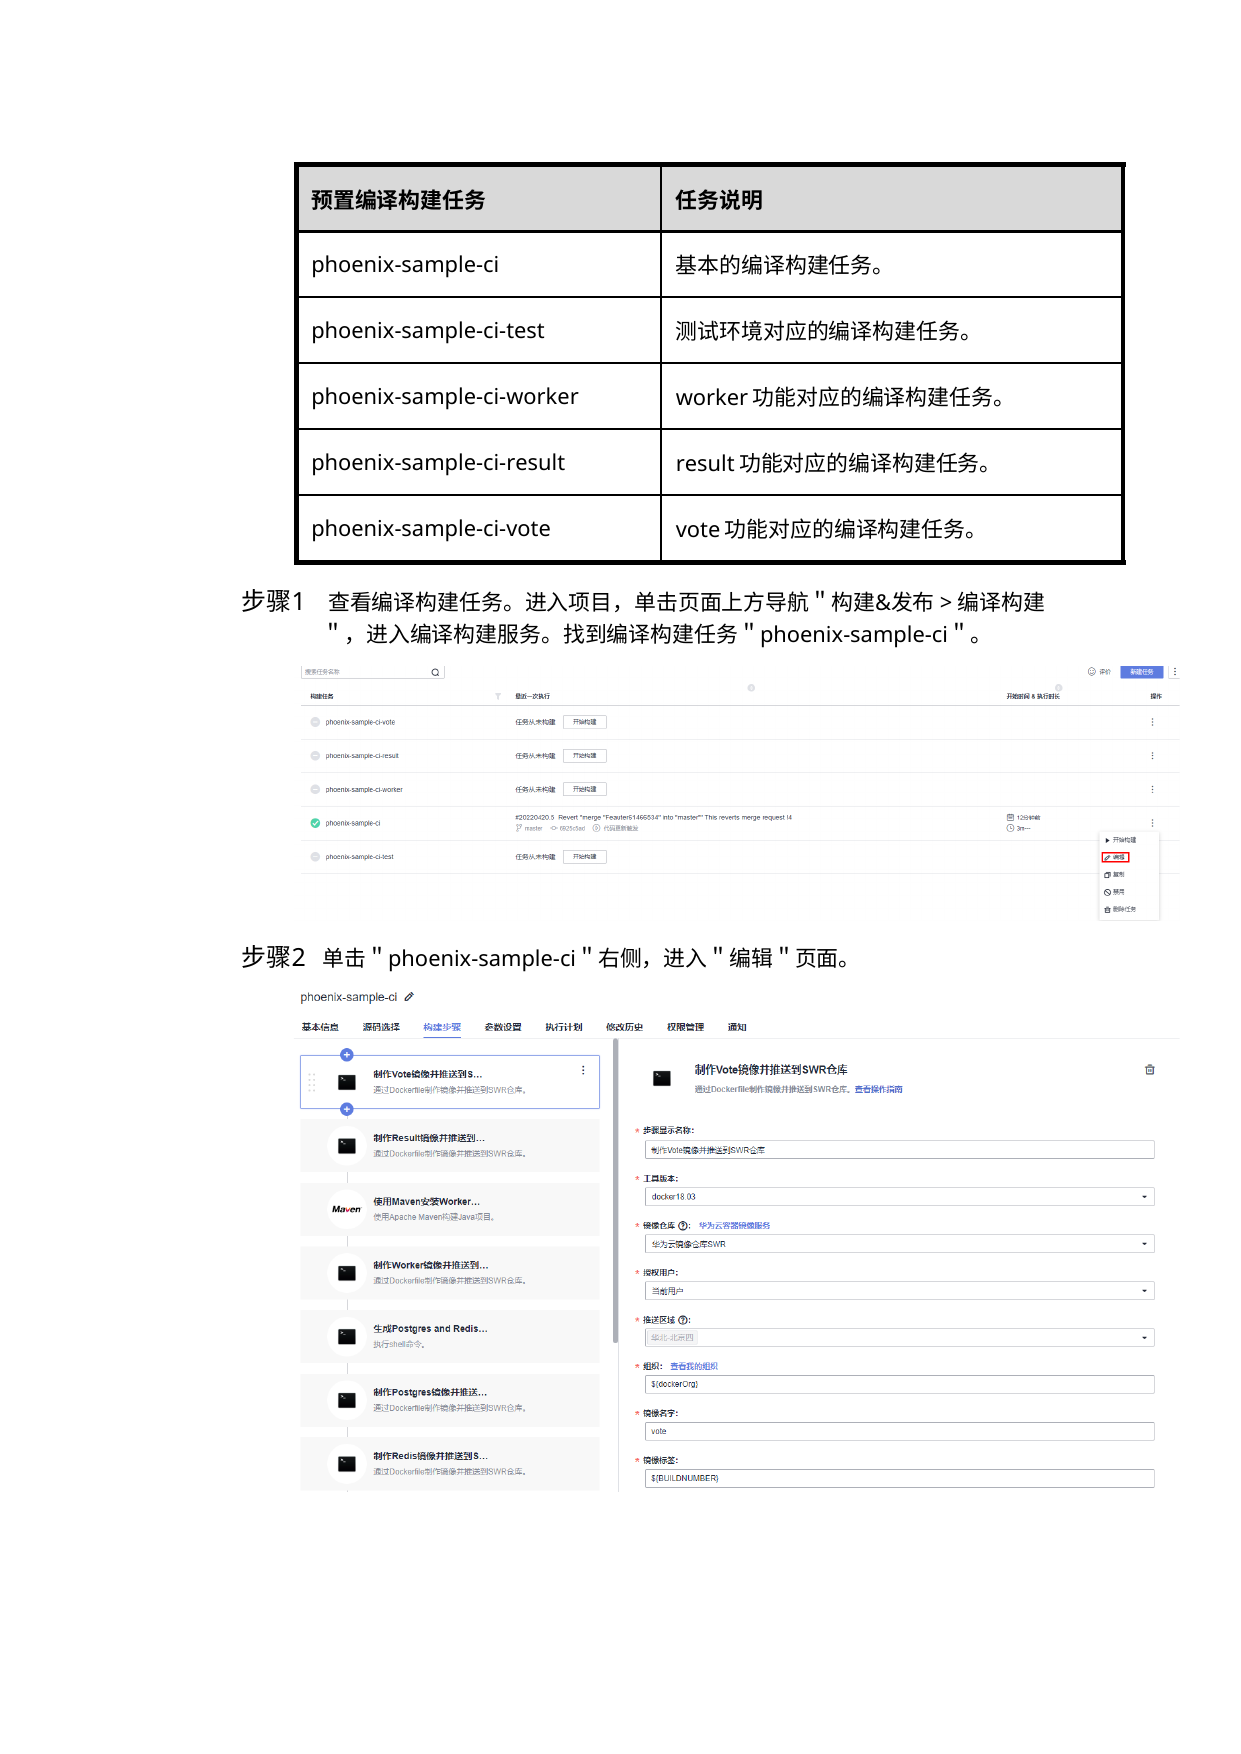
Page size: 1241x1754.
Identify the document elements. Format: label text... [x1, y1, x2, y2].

table_cell worker功能对应的编译构建任务。 [662, 364, 1121, 428]
picture [293, 990, 1180, 1492]
table_cell 基本的编译构建任务。 [662, 233, 1121, 296]
table_cell phoenix-sample-ci-test [299, 298, 660, 362]
table_cell result功能对应的编译构建任务。 [662, 430, 1121, 494]
table_header 预置编译构建任务 [299, 167, 660, 230]
table_cell phoenix-sample-ci [299, 233, 660, 296]
table_cell vote功能对应的编译构建任务。 [662, 496, 1121, 560]
picture [293, 666, 1180, 921]
text 查看编译构建任务。进入项目，单击页面上方导航＂构建&发布 > 编译构建＂，进入编译构建服务。找到编译构建任务＂phoenix-sample-ci＂。 [306, 581, 1053, 649]
text 单击＂phoenix-sample-ci＂右侧，进入＂编辑＂页面。 [306, 937, 1053, 973]
table_cell 测试环境对应的编译构建任务。 [662, 298, 1121, 362]
table_cell phoenix-sample-ci-result [299, 430, 660, 494]
table_cell phoenix-sample-ci-vote [299, 496, 660, 560]
table_header 任务说明 [662, 167, 1121, 230]
table_cell phoenix-sample-ci-worker [299, 364, 660, 428]
